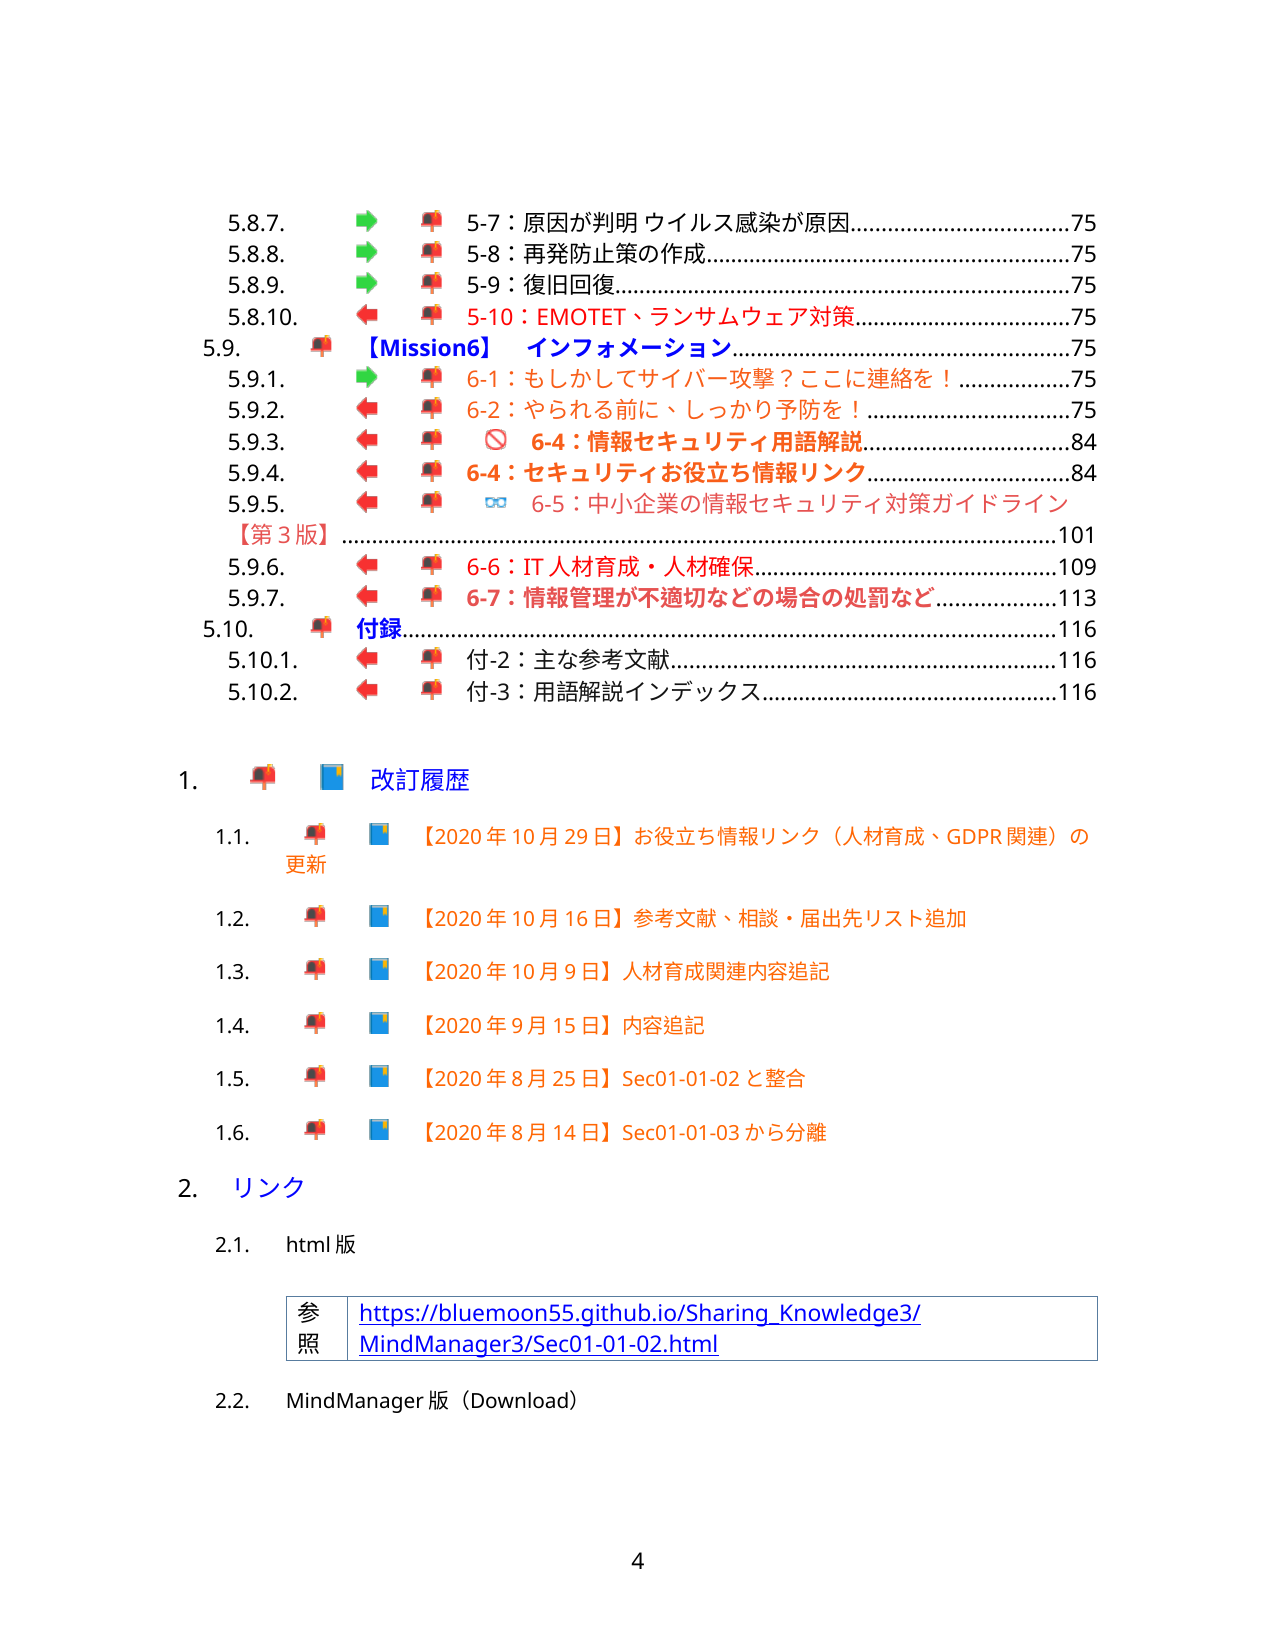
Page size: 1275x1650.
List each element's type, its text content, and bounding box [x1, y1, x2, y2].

picture [485, 491, 507, 513]
picture [421, 429, 442, 450]
picture [421, 491, 442, 513]
picture [356, 272, 378, 294]
picture [356, 397, 378, 419]
picture [356, 585, 378, 607]
picture [304, 1065, 326, 1087]
picture [356, 210, 378, 232]
text 5.9.5. 6-5：中小企業の情報セキュリティ対策ガイドライン【第3版】 101 [227, 488, 1098, 551]
picture [304, 1012, 326, 1034]
picture [304, 958, 326, 980]
table_header https://bluemoon55.github.io/Sharing_Knowledge3/MindManager3/Sec01-01-02.html [348, 1297, 1097, 1360]
picture [310, 616, 332, 638]
picture [368, 1012, 390, 1034]
text 5.8.7. 5-7：原因が判明 ウイルス感染が原因 75 [227, 207, 1098, 238]
text 5.9.7. 6-7：情報管理が不適切などの場合の処罰など 113 [227, 582, 1098, 613]
picture [319, 764, 345, 790]
text 5.10. 付録 116 [202, 613, 1098, 644]
list MindManager版（Download） [215, 1386, 1098, 1414]
list html版 [215, 1230, 1098, 1259]
picture [356, 491, 378, 513]
list 【2020年9月15日】内容追記 [215, 1011, 1098, 1039]
picture [485, 429, 507, 450]
text 5.10.1. 付-2：主な参考文献 116 [227, 644, 1098, 676]
picture [368, 905, 390, 927]
list 【2020年10月16日】参考文献、相談・届出先リスト追加 [215, 904, 1098, 932]
picture [421, 647, 442, 669]
picture [250, 764, 276, 790]
list 【2020年10月9日】人材育成関連内容追記 [215, 957, 1098, 986]
picture [421, 554, 442, 575]
text 5.8.10. 5-10：EMOTET、ランサムウェア対策 75 [227, 301, 1098, 332]
text 5.9.3. 6-4：情報セキュリティ用語解説 84 [227, 426, 1098, 457]
picture [356, 554, 378, 575]
picture [356, 241, 378, 263]
picture [310, 335, 332, 357]
list リンク [177, 1171, 1098, 1205]
picture [421, 679, 442, 700]
picture [368, 958, 390, 980]
picture [356, 304, 378, 325]
table_header 参照 [287, 1297, 347, 1360]
picture [368, 1065, 390, 1087]
text 5.8.8. 5-8：再発防止策の作成 75 [227, 238, 1098, 269]
picture [356, 679, 378, 700]
text 5.9.1. 6-1：もしかしてサイバー攻撃？ここに連絡を！ 75 [227, 363, 1098, 394]
picture [304, 1119, 326, 1140]
picture [421, 241, 442, 263]
text 5.9.6. 6-6：IT人材育成・人材確保 109 [227, 551, 1098, 582]
picture [356, 429, 378, 450]
text 5.8.9. 5-9：復旧回復 75 [227, 269, 1098, 301]
text 5.10.2. 付-3：用語解説インデックス 116 [227, 676, 1098, 707]
list 【2020年8月14日】Sec01-01-03から分離 [215, 1118, 1098, 1146]
picture [421, 366, 442, 388]
picture [421, 397, 442, 419]
picture [356, 460, 378, 482]
list 【2020年10月29日】お役立ち情報リンク（人材育成、GDPR関連）の更新 [215, 822, 1098, 879]
picture [368, 1119, 390, 1140]
list 改訂履歴 [177, 763, 1098, 797]
picture [421, 210, 442, 232]
picture [304, 905, 326, 927]
text 5.9.4. 6-4：セキュリティお役立ち情報リンク 84 [227, 457, 1098, 488]
picture [304, 823, 326, 845]
text 5.9. 【Mission6】 インフォメーション 75 [202, 332, 1098, 363]
picture [356, 366, 378, 388]
picture [421, 460, 442, 482]
list 【2020年8月25日】Sec01-01-02と整合 [215, 1064, 1098, 1093]
picture [368, 823, 390, 845]
picture [421, 272, 442, 294]
picture [421, 304, 442, 325]
picture [356, 647, 378, 669]
picture [421, 585, 442, 607]
text 5.9.2. 6-2：やられる前に、しっかり予防を！ 75 [227, 394, 1098, 426]
